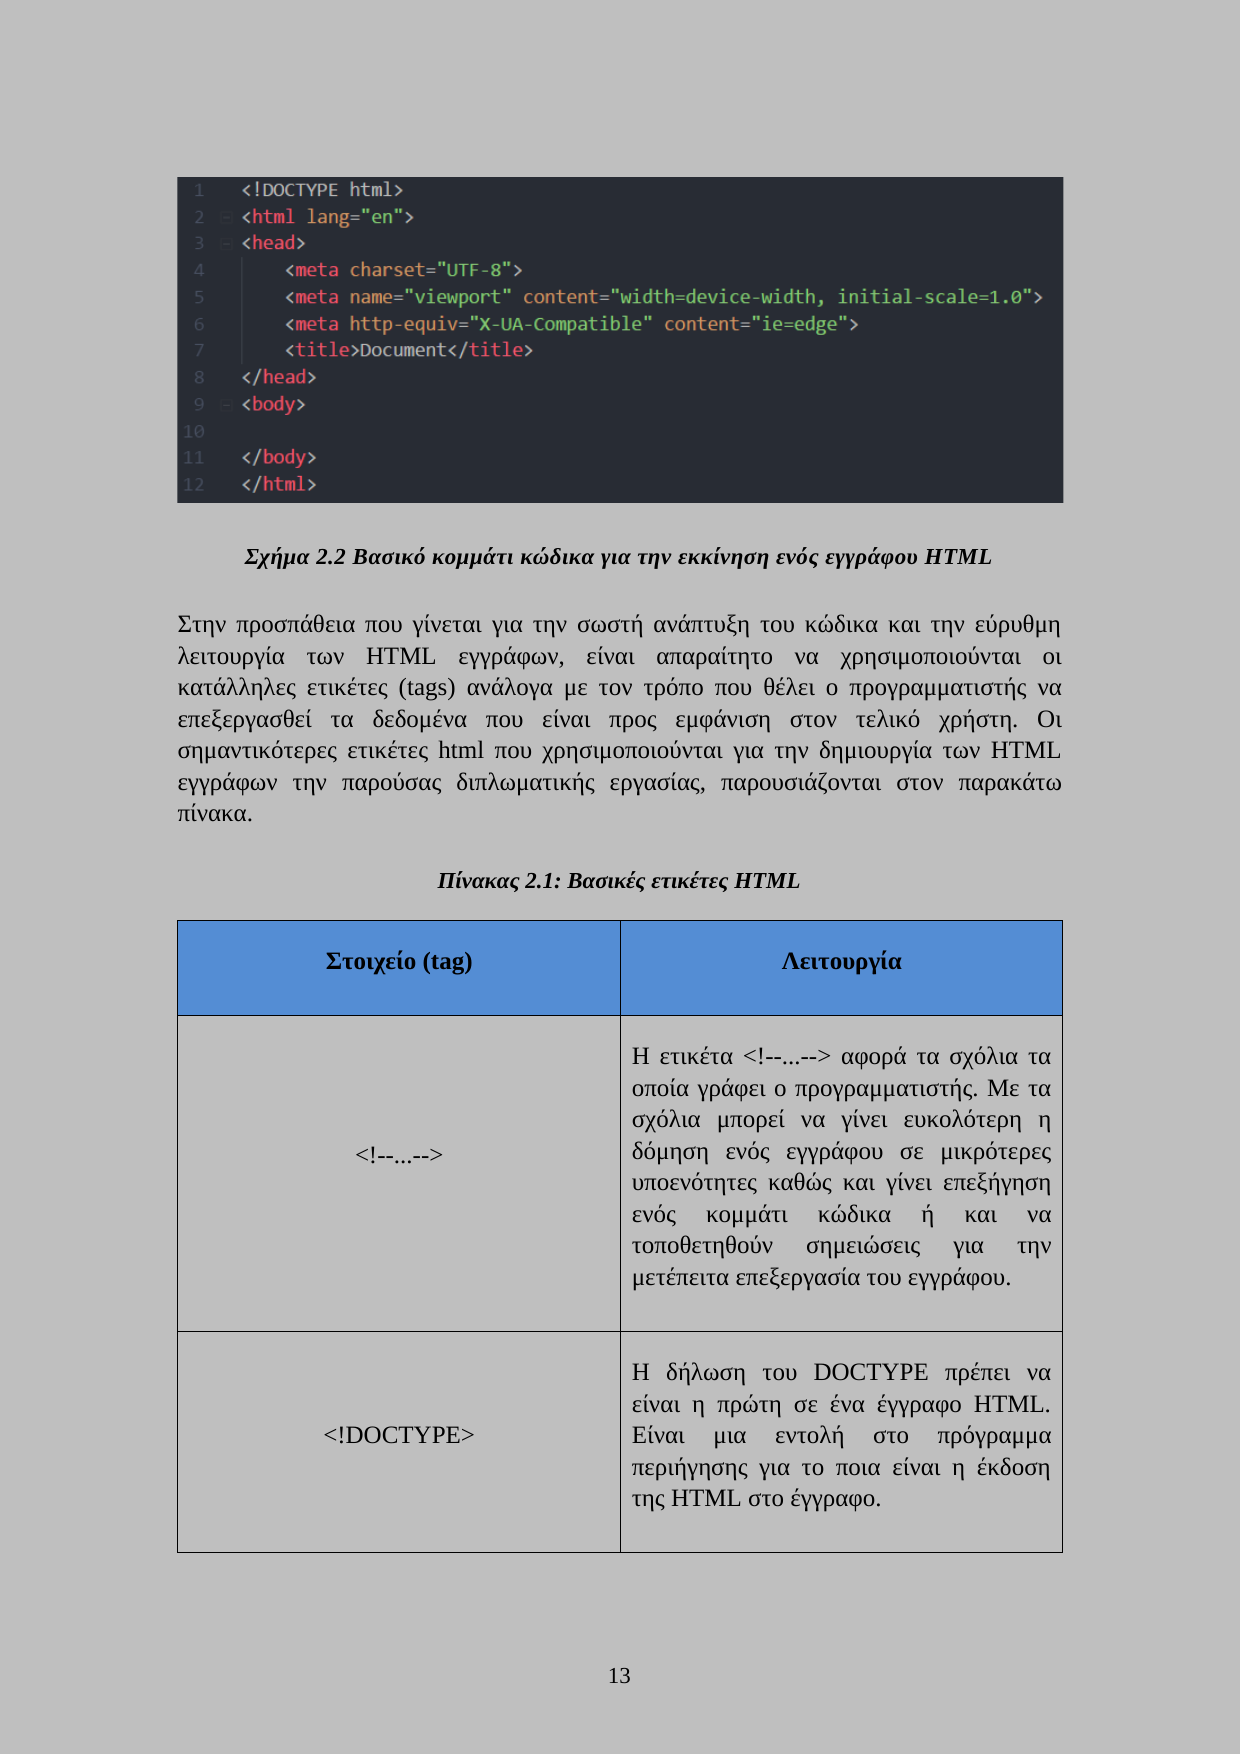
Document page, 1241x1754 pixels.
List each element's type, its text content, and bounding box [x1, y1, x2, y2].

picture [177, 177, 1064, 503]
table_header Στοιχείο (tag) [178, 921, 620, 1015]
table_cell <!DOCTYPE> [178, 1332, 620, 1552]
table_cell Η δήλωση του DOCTYPE πρέπει να είναι η πρώτη σε ένα έγγραφο HTML. Είναι μια εντολή στο πρόγραμμα περιήγησης για το ποια είναι η έκδοση της HTML στο έγγραφο. [621, 1332, 1062, 1552]
text Πίνακας 2.1: Βασικές ετικέτες HTML [177, 868, 1063, 894]
text Σχήμα 2.2 Βασικό κομμάτι κώδικα για την εκκίνηση ενός εγγράφου HTML [177, 543, 1063, 569]
table_cell Η ετικέτα <!--...--> αφορά τα σχόλια τα οποία γράφει ο προγραμματιστής. Με τα σχόλια μπορεί να γίνει ευκολότερη η δόμηση ενός εγγράφου σε μικρότερες υποενότητες καθώς και γίνει επεξήγηση ενός κομμάτι κώδικα ή και να τοποθετηθούν σημειώσεις για την μετέπειτα επεξεργασία του εγγράφου. [621, 1016, 1062, 1331]
text Στην προσπάθεια που γίνεται για την σωστή ανάπτυξη του κώδικα και την εύρυθμη λειτουργία των HTML εγγράφων, είναι απαραίτητο να χρησιμοποιούνται οι κατάλληλες ετικέτες (tags) ανάλογα με τον τρόπο που θέλει ο προγραμματιστής να επεξεργασθεί τα δεδομένα που είναι προς εμφάνιση στον τελικό χρήστη. Οι σημαντικότερες ετικέτες html που χρησιμοποιούνται για την δημιουργία των HTML εγγράφων την παρούσας διπλωματικής εργασίας, παρουσιάζονται στον παρακάτω πίνακα. [177, 609, 1063, 827]
table_cell <!--...--> [178, 1016, 620, 1331]
table_header Λειτουργία [621, 921, 1062, 1015]
